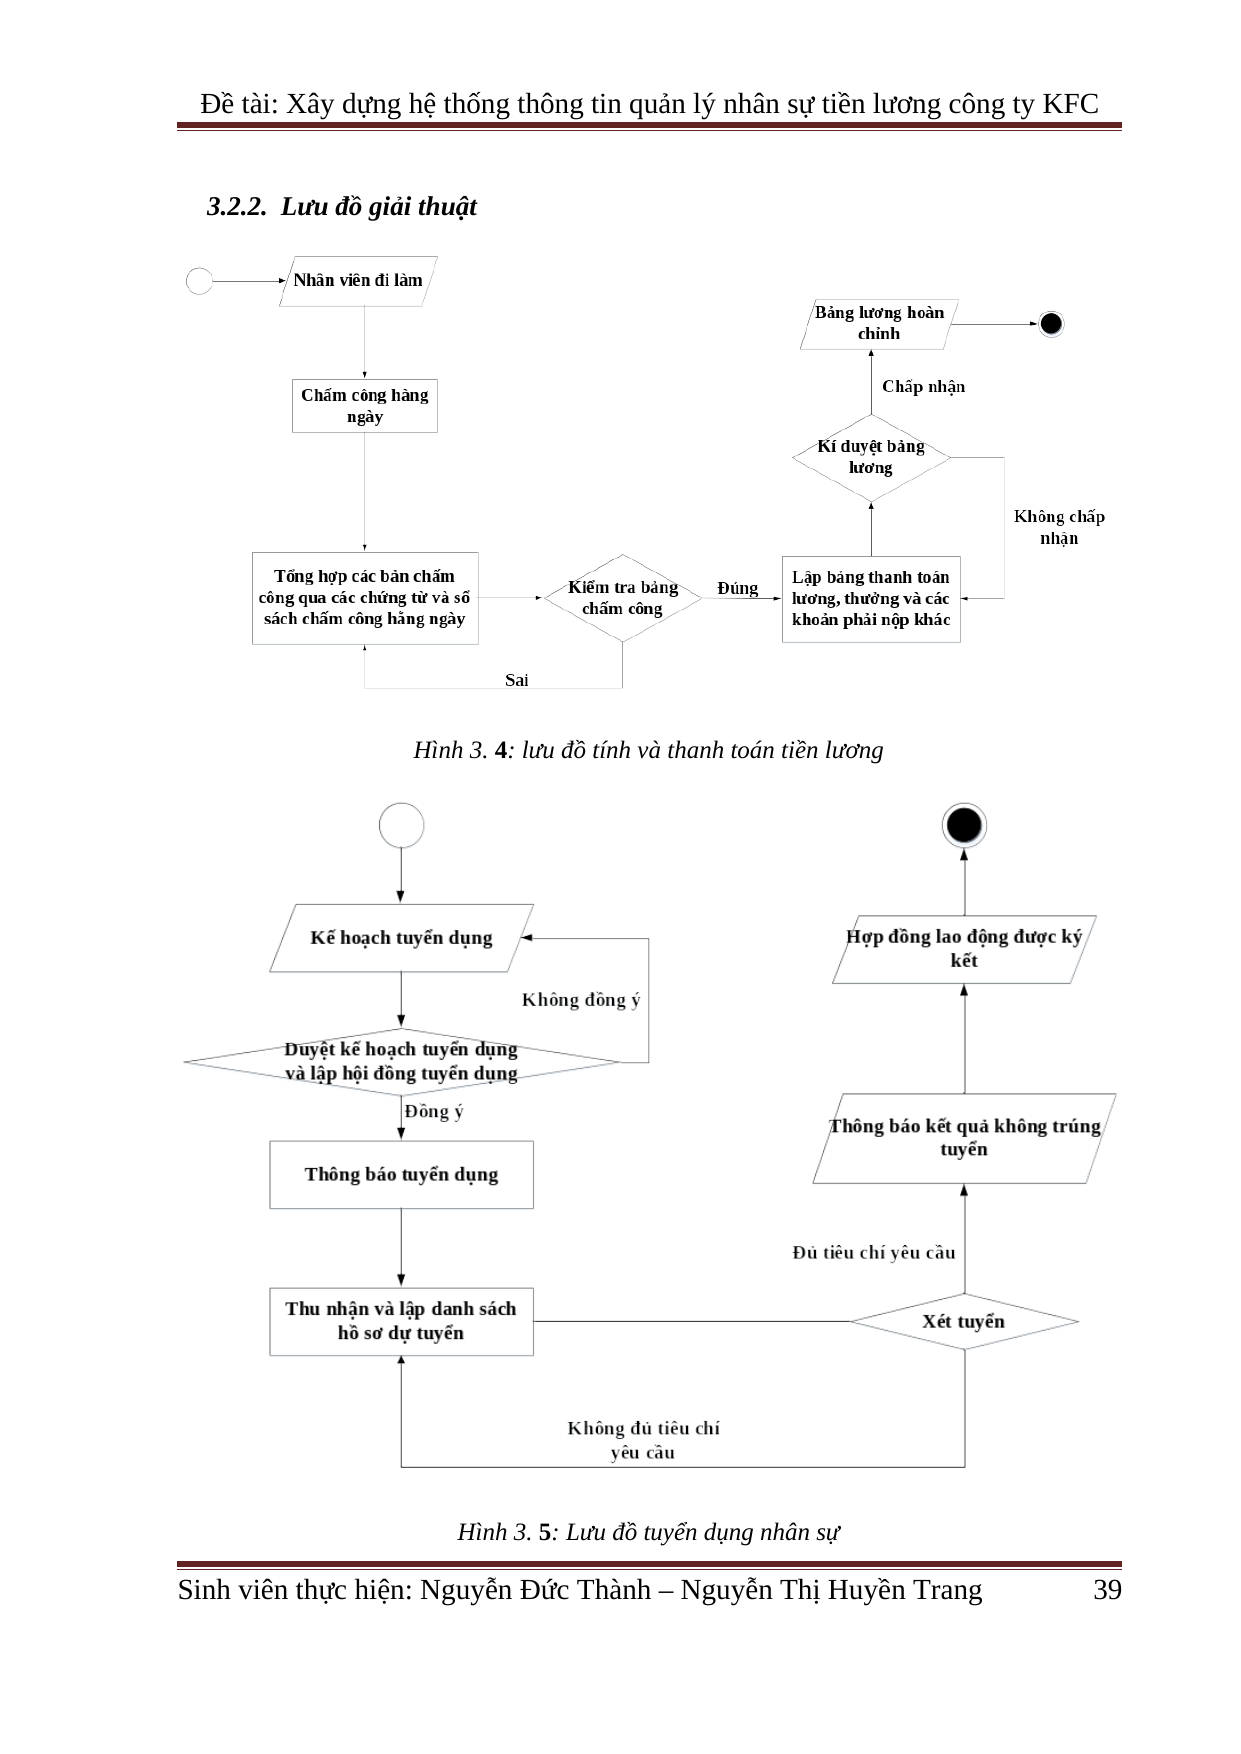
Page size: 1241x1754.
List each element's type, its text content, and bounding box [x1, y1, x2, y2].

subtitle Lưu đồ giải thuật [207, 190, 1122, 221]
